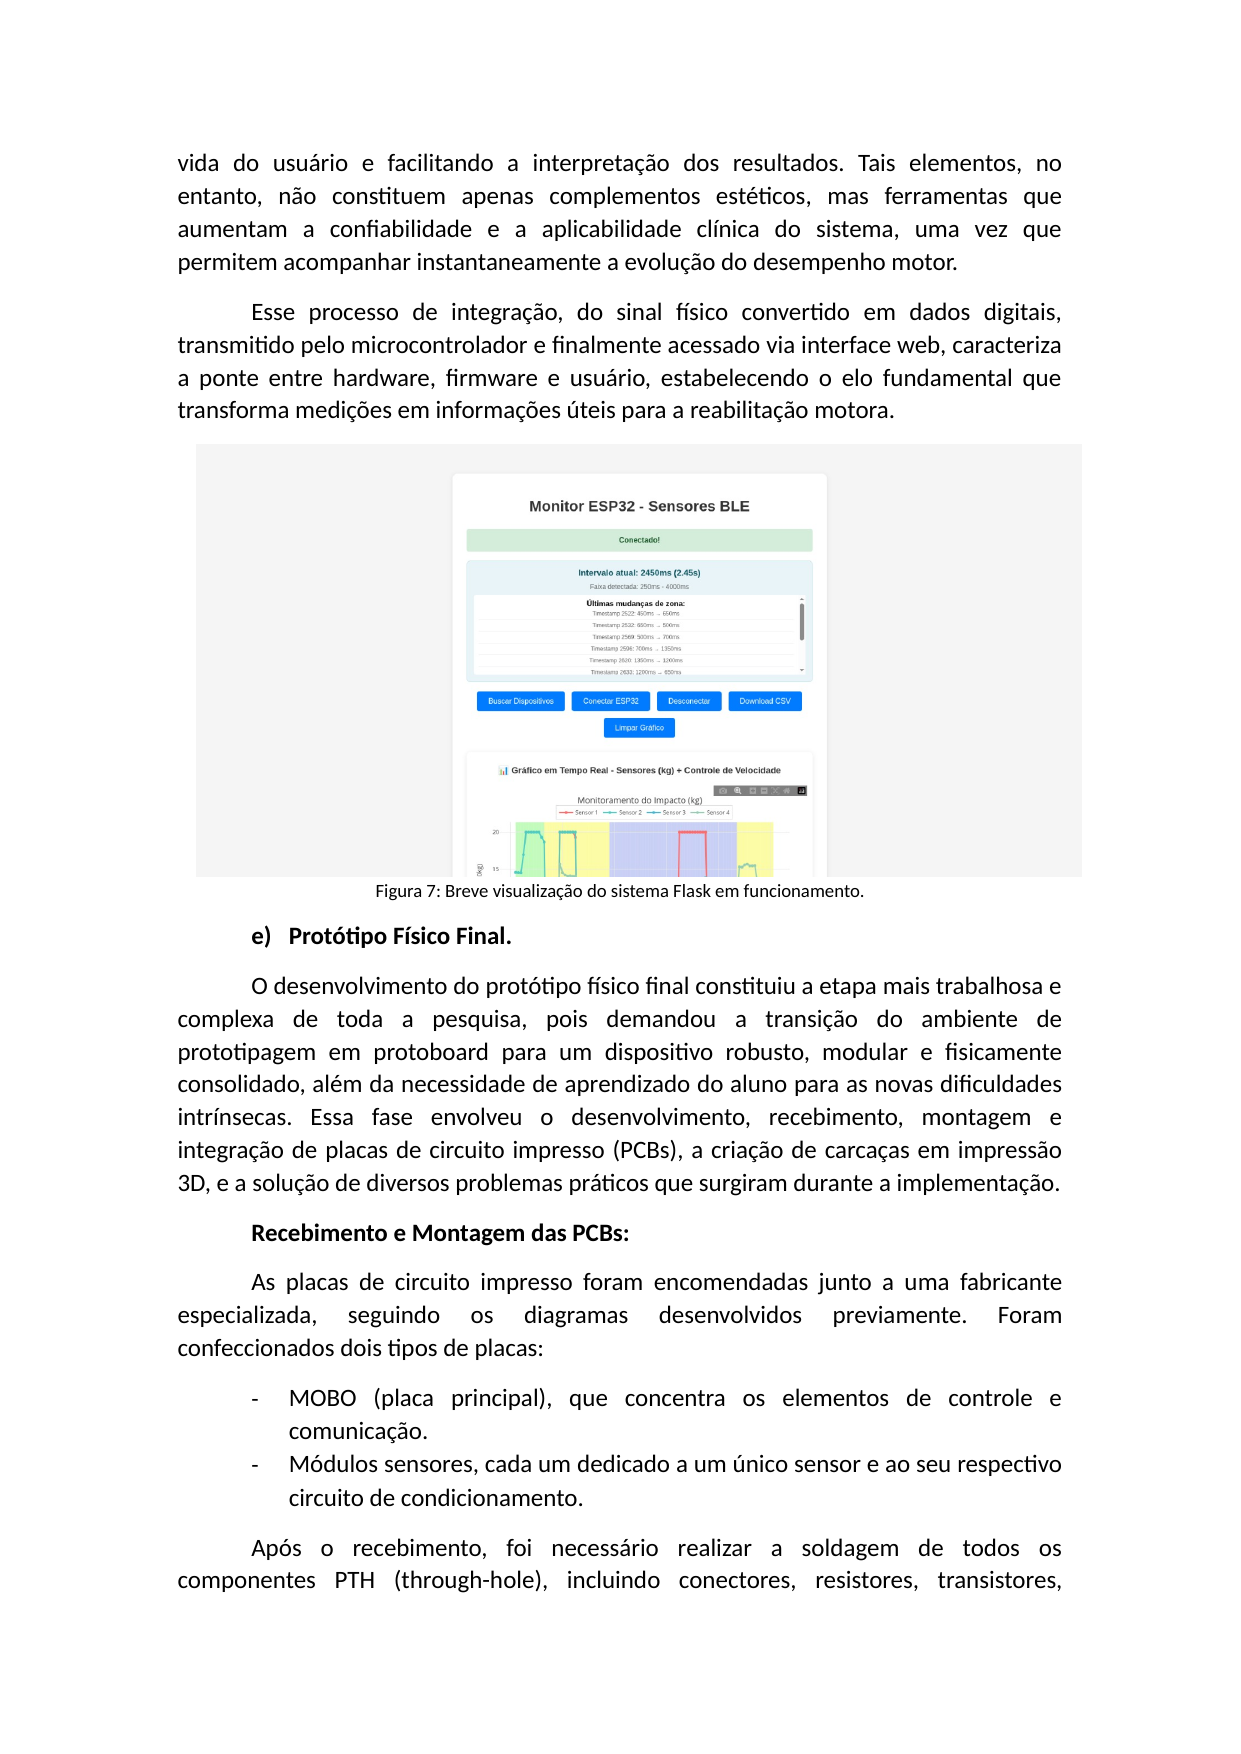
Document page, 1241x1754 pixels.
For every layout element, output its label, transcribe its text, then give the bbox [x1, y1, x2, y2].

text As placas de circuito impresso foram encomendadas junto a uma fabricante especializada, seguindo os diagramas desenvolvidos previamente. Foram confeccionados dois tipos de placas: [177, 1266, 1063, 1363]
text Esse processo de integração, do sinal físico convertido em dados digitais, transmitido pelo microcontrolador e finalmente acessado via interface web, caracteriza a ponte entre hardware, firmware e usuário, estabelecendo o elo fundamental que transforma medições em informações úteis para a reabilitação motora. [177, 296, 1063, 425]
text Recebimento e Montagem das PCBs: [177, 1217, 1063, 1247]
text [177, 148, 1063, 277]
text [177, 1532, 1063, 1595]
list Protótipo Físico Final. [251, 920, 1063, 951]
text O desenvolvimento do protótipo físico final constituiu a etapa mais trabalhosa e complexa de toda a pesquisa, pois demandou a transição do ambiente de prototipagem em protoboard para um dispositivo robusto, modular e fisicamente consolidado, além da necessidade de aprendizado do aluno para as novas dificuldades intrínsecas. Essa fase envolveu o desenvolvimento, recebimento, montagem e integração de placas de circuito impresso (PCBs), a criação de carcaças em impressão 3D, e a solução de diversos problemas práticos que surgiram durante a implementação. [177, 970, 1063, 1198]
text Figura 7: Breve visualização do sistema Flask em funcionamento. [177, 444, 1063, 902]
list MOBO (placa principal), que concentra os elementos de controle e comunicação. [251, 1382, 1063, 1446]
list Módulos sensores, cada um dedicado a um único sensor e ao seu respectivo circuito de condicionamento. [251, 1448, 1063, 1513]
